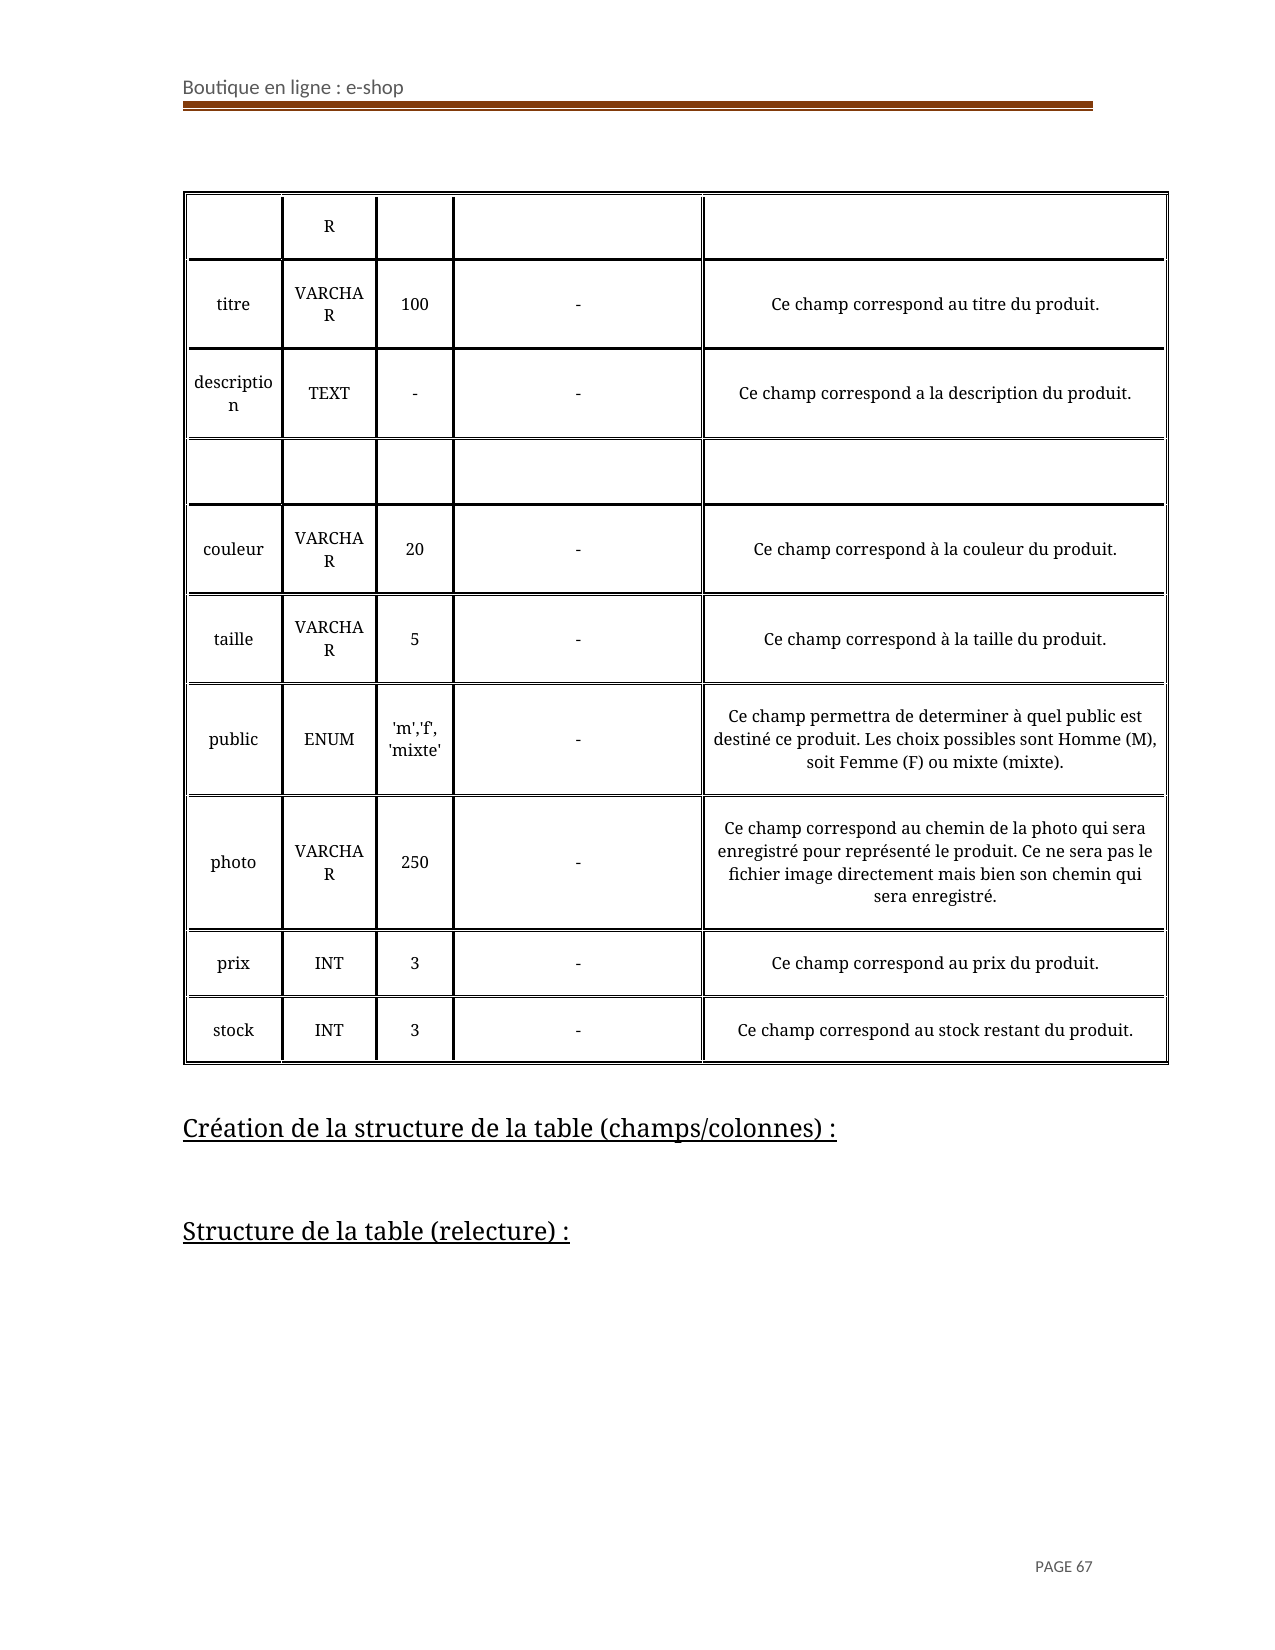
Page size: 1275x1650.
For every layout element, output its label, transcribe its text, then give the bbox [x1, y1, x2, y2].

table_cell Ce champ correspond au titre du produit. [705, 258, 1167, 347]
table_cell 3 [376, 998, 453, 1061]
table_cell 20 [378, 506, 452, 592]
table_cell INT [284, 932, 375, 995]
table_cell Ce champ correspond au stock restant du produit. [703, 995, 1167, 1061]
table_cell stock [185, 995, 282, 1061]
table_cell TEXT [284, 350, 375, 436]
table_cell couleur [185, 503, 281, 592]
table_cell Ce champ permettra de determiner à quel public est destiné ce produit. Les choix possibles sont Homme (M), soit Femme (F) ou mixte (mixte). [705, 681, 1166, 793]
table_cell - [378, 350, 452, 436]
table_cell titre [185, 258, 281, 347]
table_cell Ce champ correspond au prix du produit. [705, 928, 1166, 995]
table_cell VARCHAR [282, 195, 376, 258]
table_cell categorie [187, 193, 282, 258]
table_cell - [453, 995, 703, 1061]
text Création de la structure de la table (champs/colonnes) : Structure de la table (relecture) : [182, 1077, 1093, 1247]
table_cell VARCHAR [284, 596, 375, 681]
table_cell 100 [378, 261, 452, 347]
table_cell - [455, 596, 701, 681]
table_cell 5 [378, 596, 452, 681]
table_cell - [455, 685, 701, 793]
table_cell Ce champ correspond à la taille du produit. [705, 592, 1166, 681]
table_cell prix [187, 928, 281, 995]
table_cell Ce champ correspond au chemin de la photo qui sera enregistré pour représenté le produit. Ce ne sera pas le fichier image directement mais bien son chemin qui sera enregistré. [705, 794, 1166, 928]
table_cell ENUM [284, 685, 375, 793]
table_cell 250 [378, 797, 452, 928]
table_cell [284, 440, 375, 503]
table_cell Ce champ correspond à la couleur du produit. [705, 503, 1167, 592]
table_cell 'm','f', 'mixte' [378, 685, 452, 793]
table_cell INT [282, 998, 376, 1061]
table_cell [187, 436, 281, 503]
table_cell description [187, 347, 281, 436]
table_cell [705, 436, 1166, 503]
table_cell - [455, 797, 701, 928]
table_cell 20 [376, 195, 453, 258]
table_cell [455, 440, 701, 503]
table_cell [378, 440, 452, 503]
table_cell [703, 195, 1166, 258]
table_cell VARCHAR [284, 261, 375, 347]
table_cell - [453, 193, 703, 258]
table_cell taille [187, 592, 281, 681]
table_cell - [455, 506, 701, 592]
table_cell - [455, 350, 701, 436]
table_cell - [455, 261, 701, 347]
table_cell Ce champ correspond a la description du produit. [705, 347, 1166, 436]
table_cell VARCHAR [284, 797, 375, 928]
table_cell public [187, 681, 281, 793]
table_cell 3 [378, 932, 452, 995]
table_cell photo [187, 794, 281, 928]
table_cell - [455, 932, 701, 995]
table_cell VARCHAR [284, 506, 375, 592]
